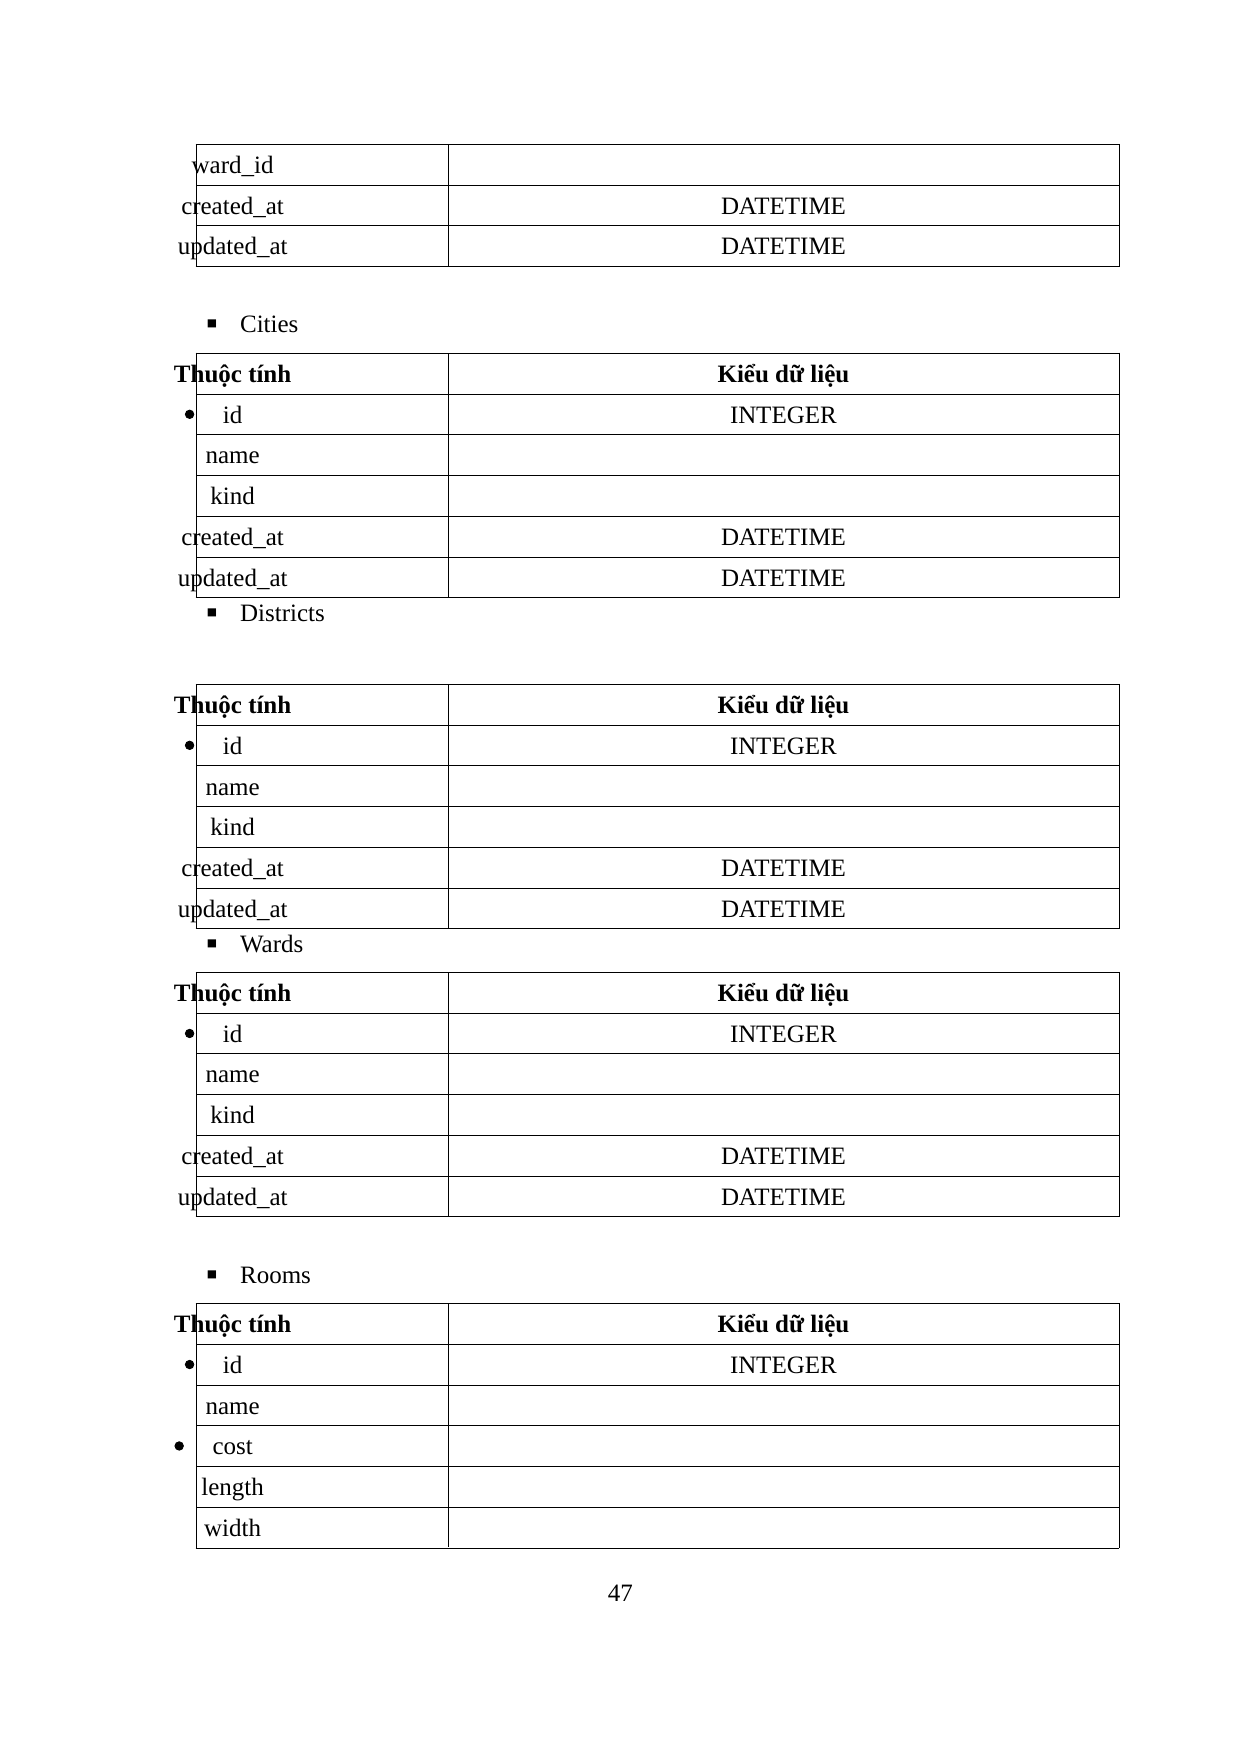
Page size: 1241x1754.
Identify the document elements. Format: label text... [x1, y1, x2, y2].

table_cell length [197, 1467, 448, 1507]
table_cell DATETIME [449, 558, 1119, 597]
table_cell [449, 1508, 1119, 1547]
table_header Thuộc tính [197, 1304, 448, 1344]
table_cell DATETIME [449, 1136, 1119, 1176]
table_cell [449, 1095, 1119, 1135]
table_cell DATETIME [449, 1177, 1119, 1216]
table_cell [449, 1386, 1119, 1425]
table_cell DATETIME [449, 889, 1119, 928]
table_cell created_at [197, 517, 448, 556]
table_cell INTEGER [449, 726, 1119, 765]
table_cell DATETIME [449, 186, 1119, 225]
list Wards [202, 929, 1122, 957]
table_cell name [197, 435, 448, 475]
table_cell updated_at [197, 226, 448, 266]
list Rooms [202, 1260, 1122, 1289]
table_header Kiểu dữ liệu [449, 354, 1119, 393]
table_cell [449, 1426, 1119, 1466]
table_cell INTEGER [449, 395, 1119, 434]
table_cell [449, 1054, 1119, 1094]
table_cell ward_id [197, 145, 448, 184]
table_cell id [197, 1345, 448, 1384]
table_cell updated_at [197, 889, 448, 928]
table_cell updated_at [197, 558, 448, 597]
table_cell cost [197, 1426, 448, 1466]
list Districts [202, 598, 1122, 626]
table_cell [449, 766, 1119, 806]
table_cell DATETIME [449, 226, 1119, 266]
table_cell name [197, 766, 448, 806]
table_cell [449, 807, 1119, 847]
table_header Kiểu dữ liệu [449, 685, 1119, 724]
table_cell DATETIME [449, 517, 1119, 556]
table_header Thuộc tính [197, 685, 448, 724]
table_header Thuộc tính [197, 973, 448, 1013]
table_cell id [197, 726, 448, 765]
table_header Thuộc tính [197, 354, 448, 393]
table_cell INTEGER [449, 1014, 1119, 1053]
table_cell [449, 145, 1119, 184]
table_cell DATETIME [449, 848, 1119, 887]
table_cell [449, 476, 1119, 516]
table_cell kind [197, 1095, 448, 1135]
table_cell id [197, 1014, 448, 1053]
table_cell kind [197, 476, 448, 516]
table_cell created_at [197, 186, 448, 225]
table_cell name [197, 1054, 448, 1094]
table_cell updated_at [197, 1177, 448, 1216]
table_cell INTEGER [449, 1345, 1119, 1384]
table_cell kind [197, 807, 448, 847]
table_cell id [197, 395, 448, 434]
table_header Kiểu dữ liệu [449, 973, 1119, 1013]
table_header Kiểu dữ liệu [449, 1304, 1119, 1344]
table_cell width [197, 1508, 448, 1547]
table_cell created_at [197, 848, 448, 887]
table_cell created_at [197, 1136, 448, 1176]
table_cell [449, 435, 1119, 475]
table_cell name [197, 1386, 448, 1425]
table_cell [449, 1467, 1119, 1507]
list Cities [202, 309, 1122, 338]
